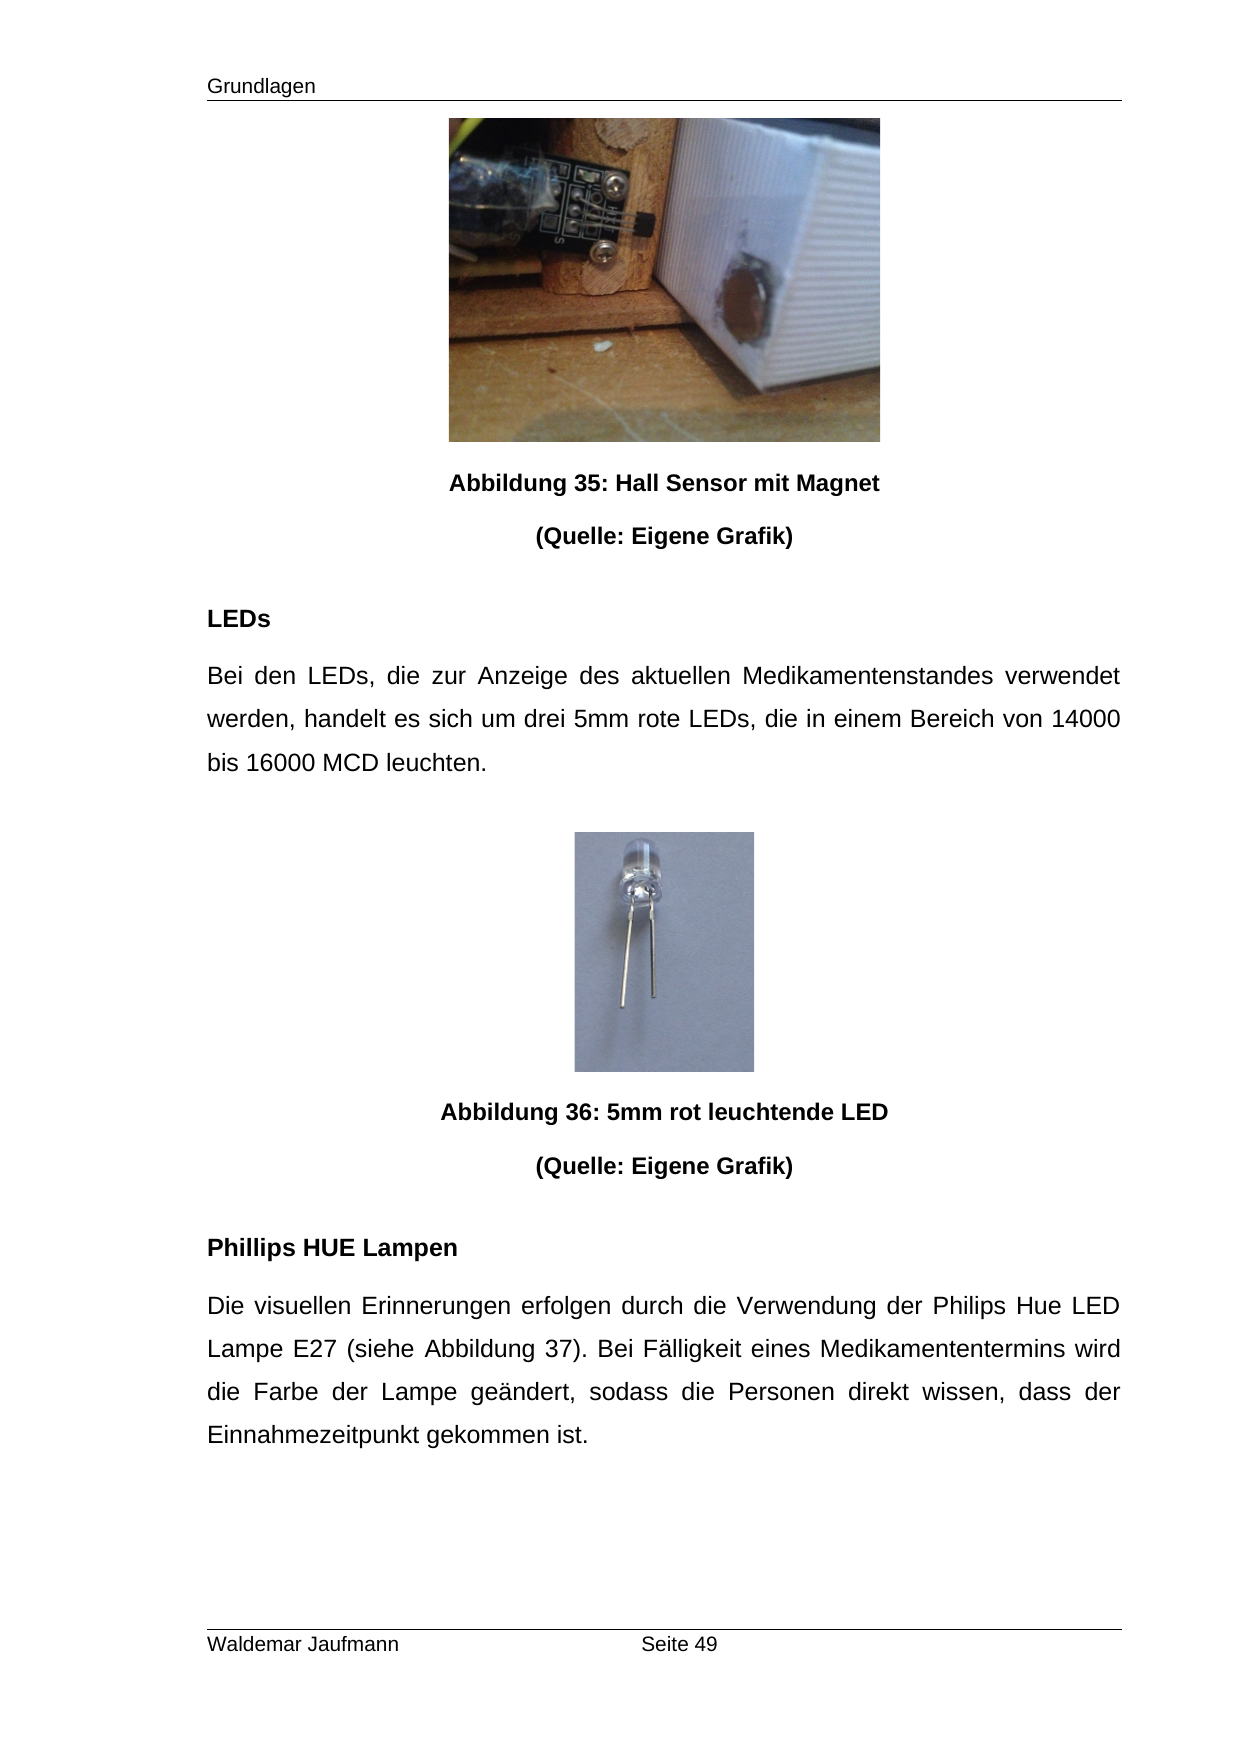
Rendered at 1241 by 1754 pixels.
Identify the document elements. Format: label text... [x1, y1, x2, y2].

text (Quelle: Eigene Grafik) [207, 522, 1122, 550]
text (Quelle: Eigene Grafik) [207, 1152, 1122, 1179]
text LEDs [207, 604, 1122, 632]
picture [574, 832, 755, 1072]
text Phillips HUE Lampen [207, 1233, 1122, 1262]
text Die visuellen Erinnerungen erfolgen durch die Verwendung der Philips Hue LED Lampe E27 (siehe Abbildung 37). Bei Fälligkeit eines Medikamententermins wird die Farbe der Lampe geändert, sodass die Personen direkt wissen, dass der Einnahmezeitpunkt gekommen ist. [207, 1291, 1122, 1449]
picture [448, 118, 880, 442]
text Abbildung 35: Hall Sensor mit Magnet [207, 468, 1122, 496]
text Bei den LEDs, die zur Anzeige des aktuellen Medikamentenstandes verwendet werden, handelt es sich um drei 5mm rote LEDs, die in einem Bereich von 14000 bis 16000 MCD leuchten. [207, 661, 1122, 776]
text Abbildung 36: 5mm rot leuchtende LED [207, 1098, 1122, 1126]
